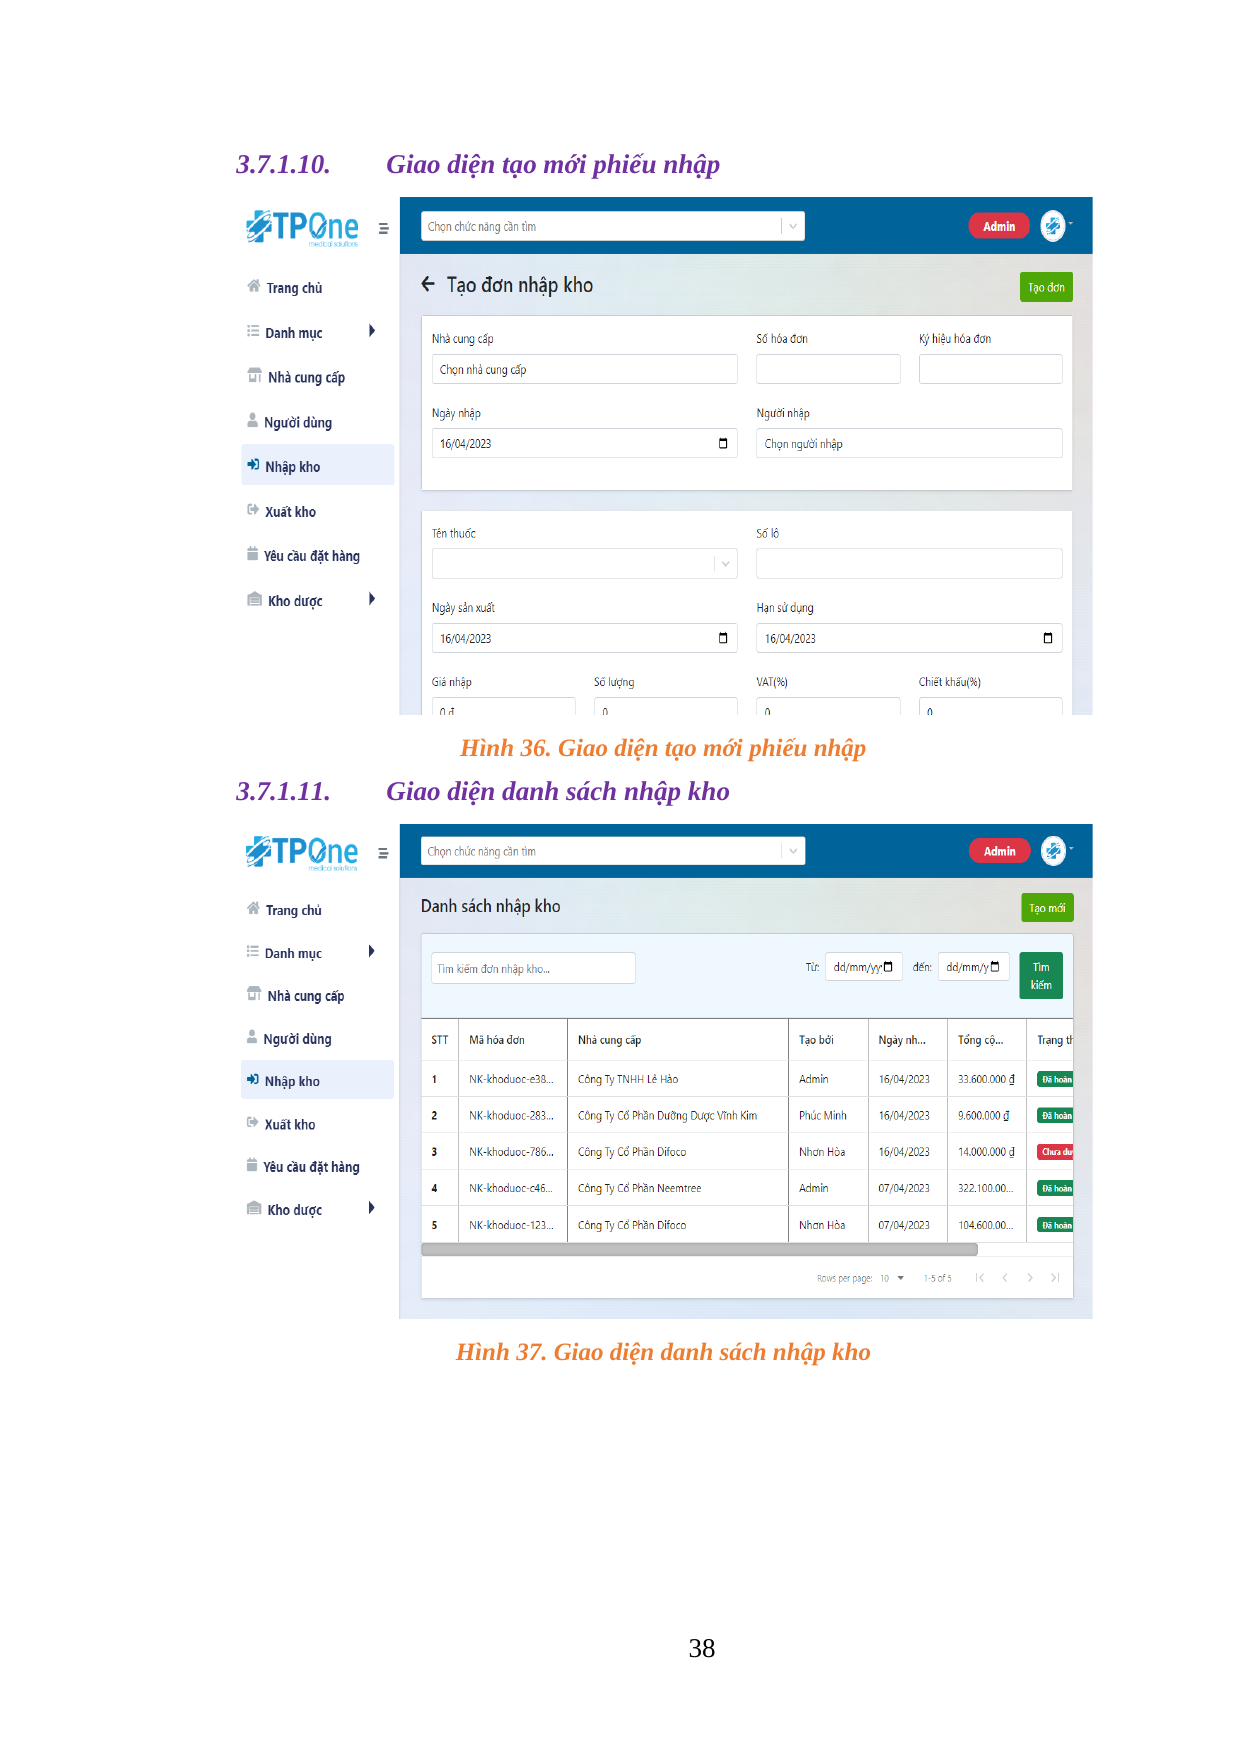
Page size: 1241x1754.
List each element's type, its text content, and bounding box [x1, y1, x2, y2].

picture [236, 197, 1093, 715]
subtitle Giao diện tạo mới phiếu nhập [236, 148, 1092, 179]
picture [236, 824, 1093, 1319]
subtitle Giao diện danh sách nhập kho [236, 774, 1092, 806]
